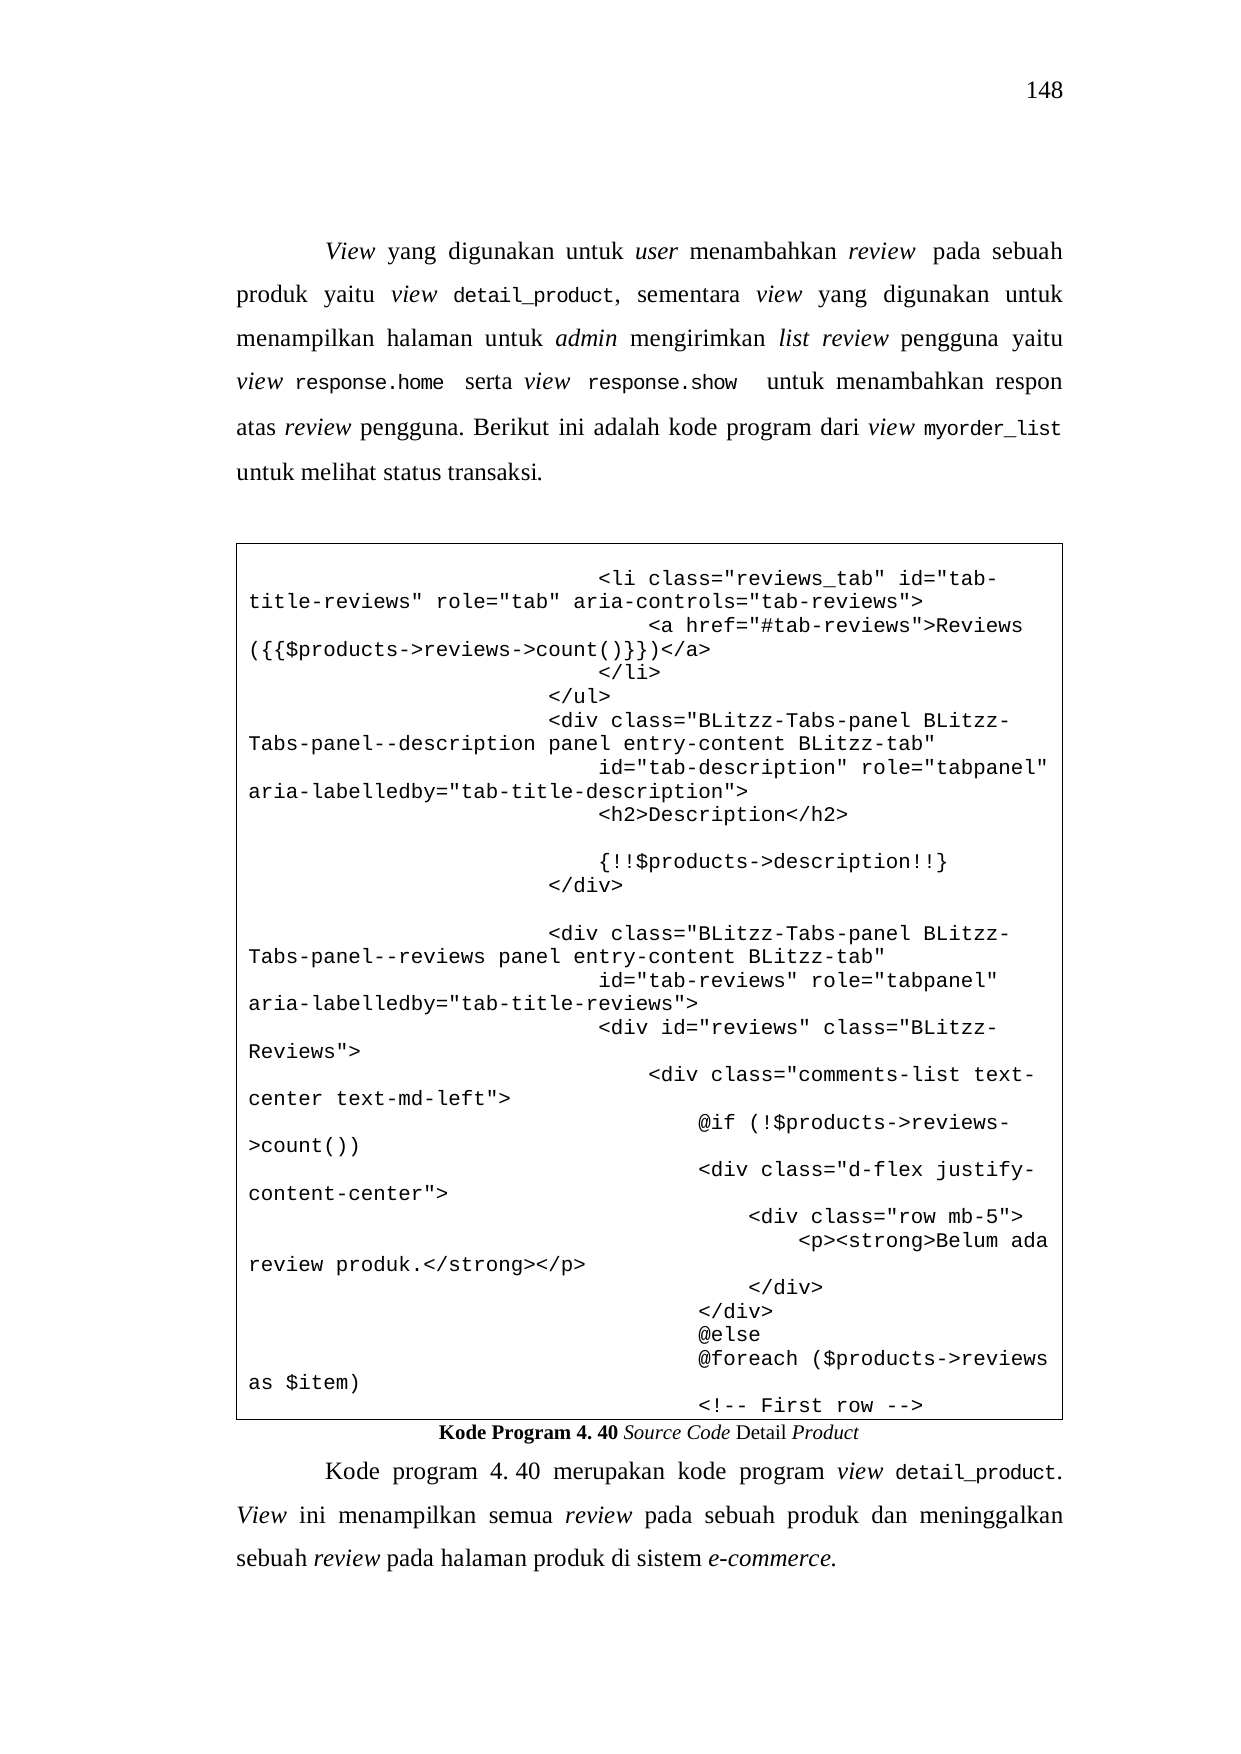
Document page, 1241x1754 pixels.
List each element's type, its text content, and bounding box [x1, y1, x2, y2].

text View yang digunakan untuk user menambahkan review pada sebuah produk yaitu view detail_product, sementara view yang digunakan untuk menampilkan halaman untuk admin mengirimkan list review pengguna yaitu view response.home serta view response.show untuk menambahkan respon atas review pengguna. Berikut ini adalah kode program dari view myorder_list untuk melihat status transaksi. [236, 236, 1063, 486]
text Kode Program 4. 40 Source Code Detail Product [236, 1420, 1063, 1444]
table_header <li class="reviews_tab" id="tab-title-reviews" role="tab" aria-controls="tab-reviews"> <a href="#tab-reviews">Reviews ({{$products->reviews->count()}})</a> </li> </ul> <div class="BLitzz-Tabs-panel BLitzz-Tabs-panel--description panel entry-content BLitzz-tab" id="tab-description" role="tabpanel" aria-labelledby="tab-title-description"> <h2>Description</h2> {!!$products->description!!} </div> <div class="BLitzz-Tabs-panel BLitzz-Tabs-panel--reviews panel entry-content BLitzz-tab" id="tab-reviews" role="tabpanel" aria-labelledby="tab-title-reviews"> <div id="reviews" class="BLitzz-Reviews"> <div class="comments-list text-center text-md-left"> @if (!$products->reviews->count()) <div class="d-flex justify-content-center"> <div class="row mb-5"> <p><strong>Belum ada review produk.</strong></p> </div> </div> @else @foreach ($products->reviews as $item) <!-- First row --> [237, 544, 1062, 1419]
text Kode program 4. 40 merupakan kode program view detail_product. View ini menampilkan semua review pada sebuah produk dan meninggalkan sebuah review pada halaman produk di sistem e-commerce. [236, 1456, 1063, 1572]
